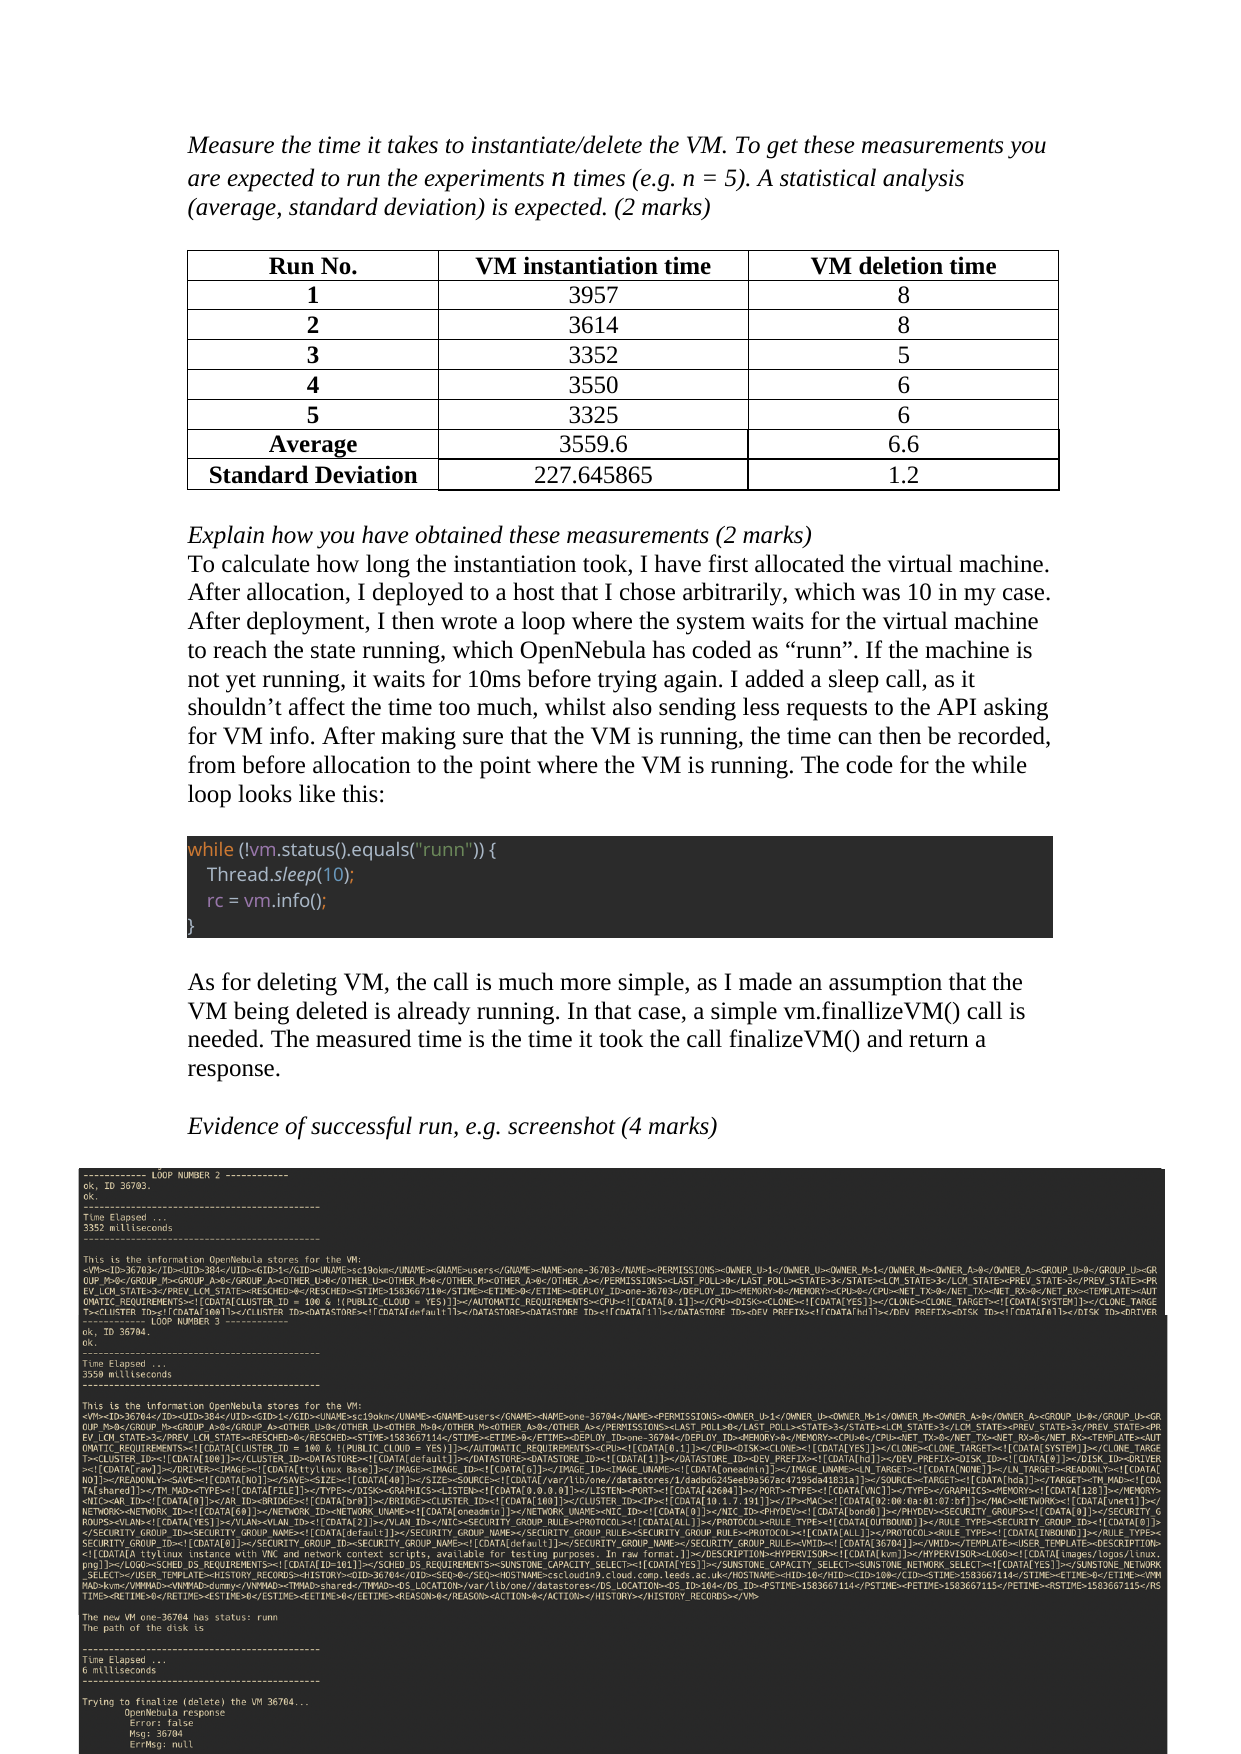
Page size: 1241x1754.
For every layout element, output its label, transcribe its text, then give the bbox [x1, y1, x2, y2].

table_cell 6 [749, 370, 1058, 399]
text Evidence of successful run, e.g. screenshot (4 marks) [187, 1111, 1053, 1139]
table_cell 6 [749, 400, 1058, 428]
table_cell 227.645865 [439, 460, 747, 489]
table_cell 3559.6 [439, 430, 747, 458]
text As for deleting VM, the call is much more simple, as I made an assumption that the VM being deleted is already running. In that case, a simple vm.finallizeVM() call is needed. The measured time is the time it took the call finalizeVM() and return a response. [187, 967, 1053, 1082]
text To calculate how long the instantiation took, I have first allocated the virtual machine. After allocation, I deployed to a host that I chose arbitrarily, which was 10 in my case. After deployment, I then wrote a loop where the system waits for the virtual machine to reach the state running, which OpenNebula has coded as “runn”. If the machine is not yet running, it waits for 10ms before trying again. I added a sleep call, as it shouldn’t affect the time too much, whilst also sending less requests to the API asking for VM info. After making sure that the VM is running, the time can then be recorded, from before allocation to the point where the VM is running. The code for the while loop looks like this: [187, 549, 1053, 807]
table_header Run No. [188, 251, 438, 279]
table_cell 5 [749, 340, 1058, 369]
table_cell 3550 [439, 370, 748, 399]
table_cell 6.6 [749, 430, 1058, 458]
table_cell 2 [188, 310, 438, 339]
table_cell 3325 [439, 400, 748, 428]
table_header VM deletion time [749, 251, 1058, 279]
table_cell 8 [749, 310, 1058, 339]
text while (!vm.status().equals("runn")) { Thread.sleep(10); rc = vm.info(); } [187, 836, 1053, 938]
picture [78, 1168, 1168, 1754]
text Measure the time it takes to instantiate/delete the VM. To get these measurements you are expected to run the experiments n times (e.g. n = 5). A statistical analysis (average, standard deviation) is expected. (2 marks) [187, 130, 1053, 221]
table_cell 8 [749, 281, 1058, 309]
table_cell Average [188, 430, 438, 458]
table_cell 4 [188, 370, 438, 399]
table_cell Standard Deviation [188, 459, 438, 489]
table_cell 3614 [439, 310, 748, 339]
table_cell 1 [188, 281, 438, 309]
table_cell 3352 [439, 340, 748, 369]
table_cell 3957 [439, 281, 748, 309]
table_cell 5 [188, 400, 438, 428]
text Explain how you have obtained these measurements (2 marks) [187, 520, 1053, 549]
table_header VM instantiation time [439, 251, 748, 279]
table_cell 1.2 [749, 460, 1058, 489]
table_cell 3 [188, 340, 438, 369]
